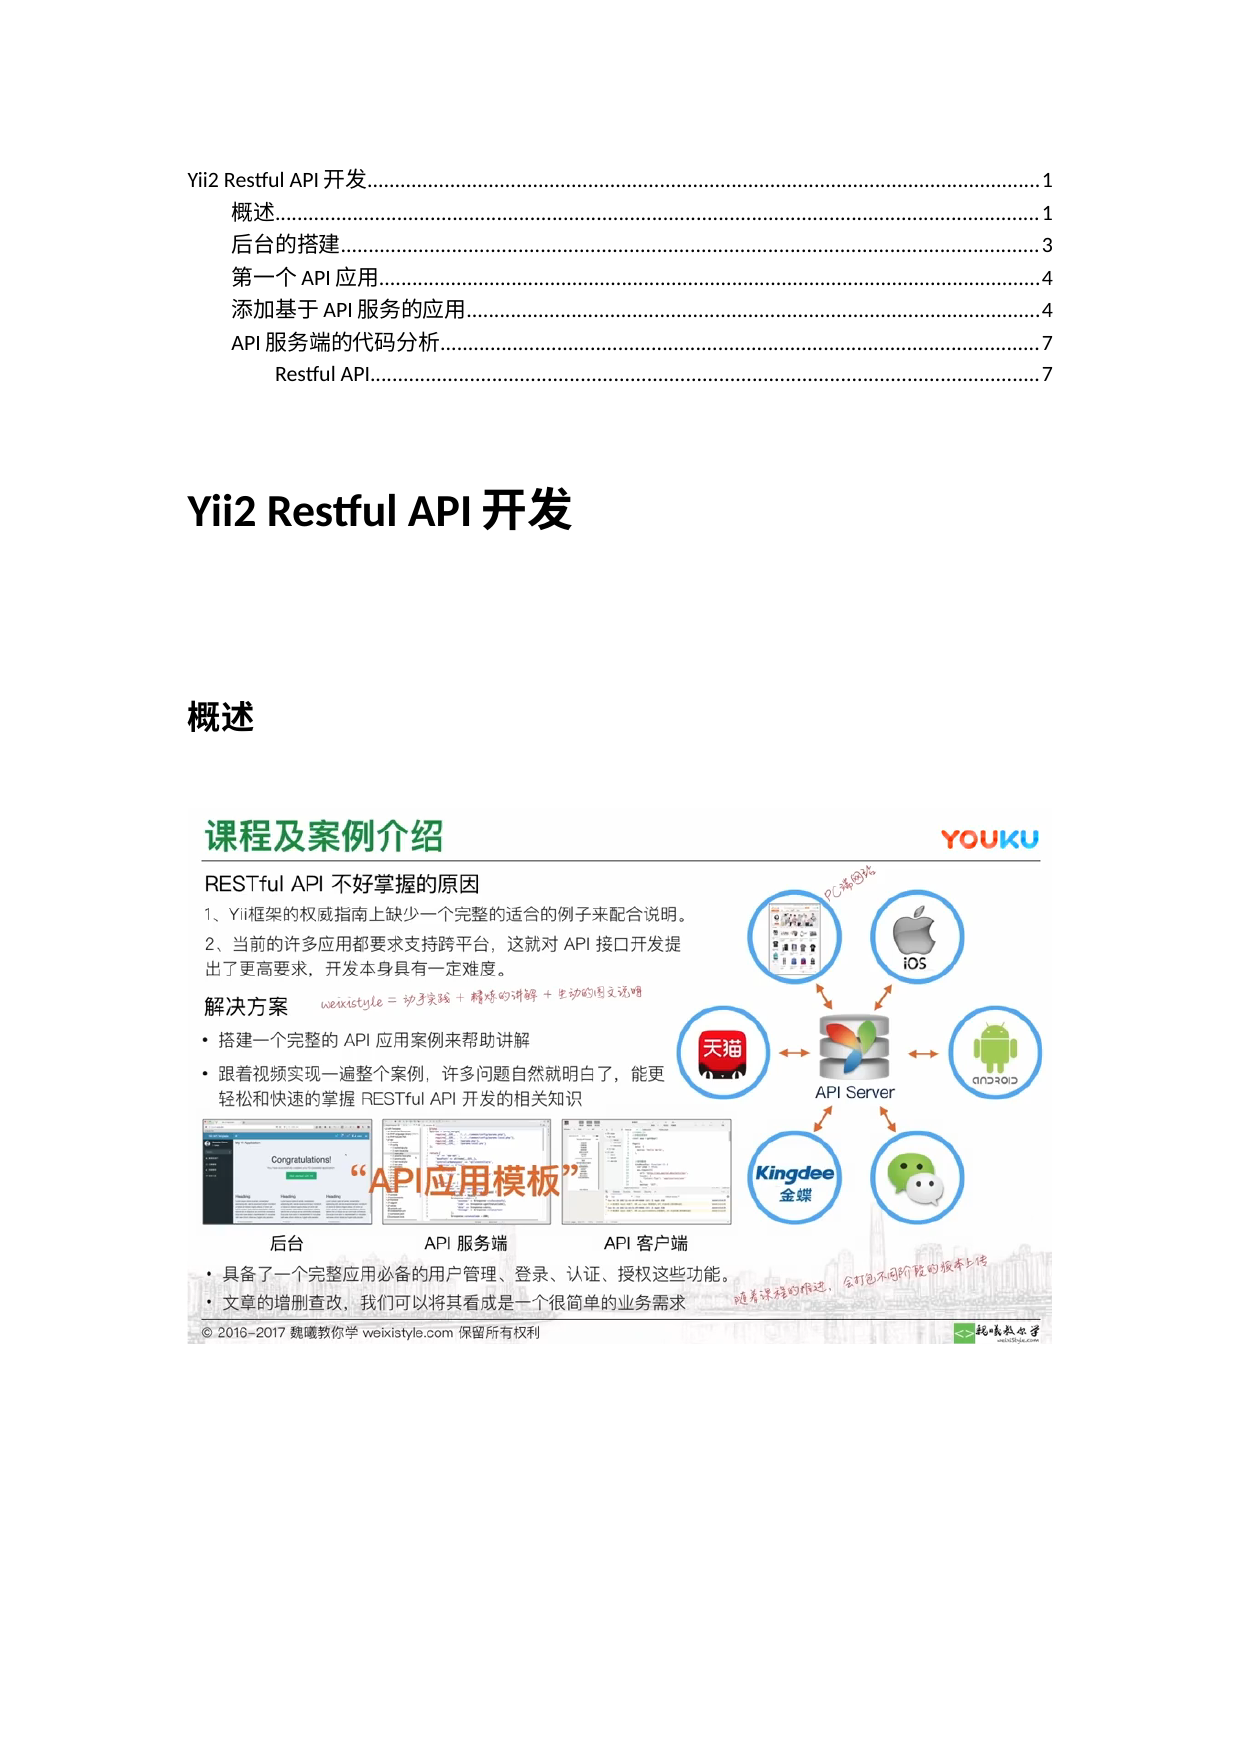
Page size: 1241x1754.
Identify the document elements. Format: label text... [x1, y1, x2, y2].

text 添加基于API服务的应用 4 [231, 292, 1053, 324]
picture [187, 808, 1052, 1344]
text Yii2 Restful API开发 1 [187, 162, 1053, 194]
subtitle Yii2 Restful API开发 [187, 457, 1053, 555]
text 第一个API应用 4 [231, 259, 1053, 292]
text 概述 1 [231, 194, 1053, 227]
text 后台的搭建 3 [231, 227, 1053, 259]
text API服务端的代码分析 7 [231, 324, 1053, 357]
subtitle 概述 [187, 682, 1053, 747]
text Restful API 7 [275, 357, 1053, 389]
